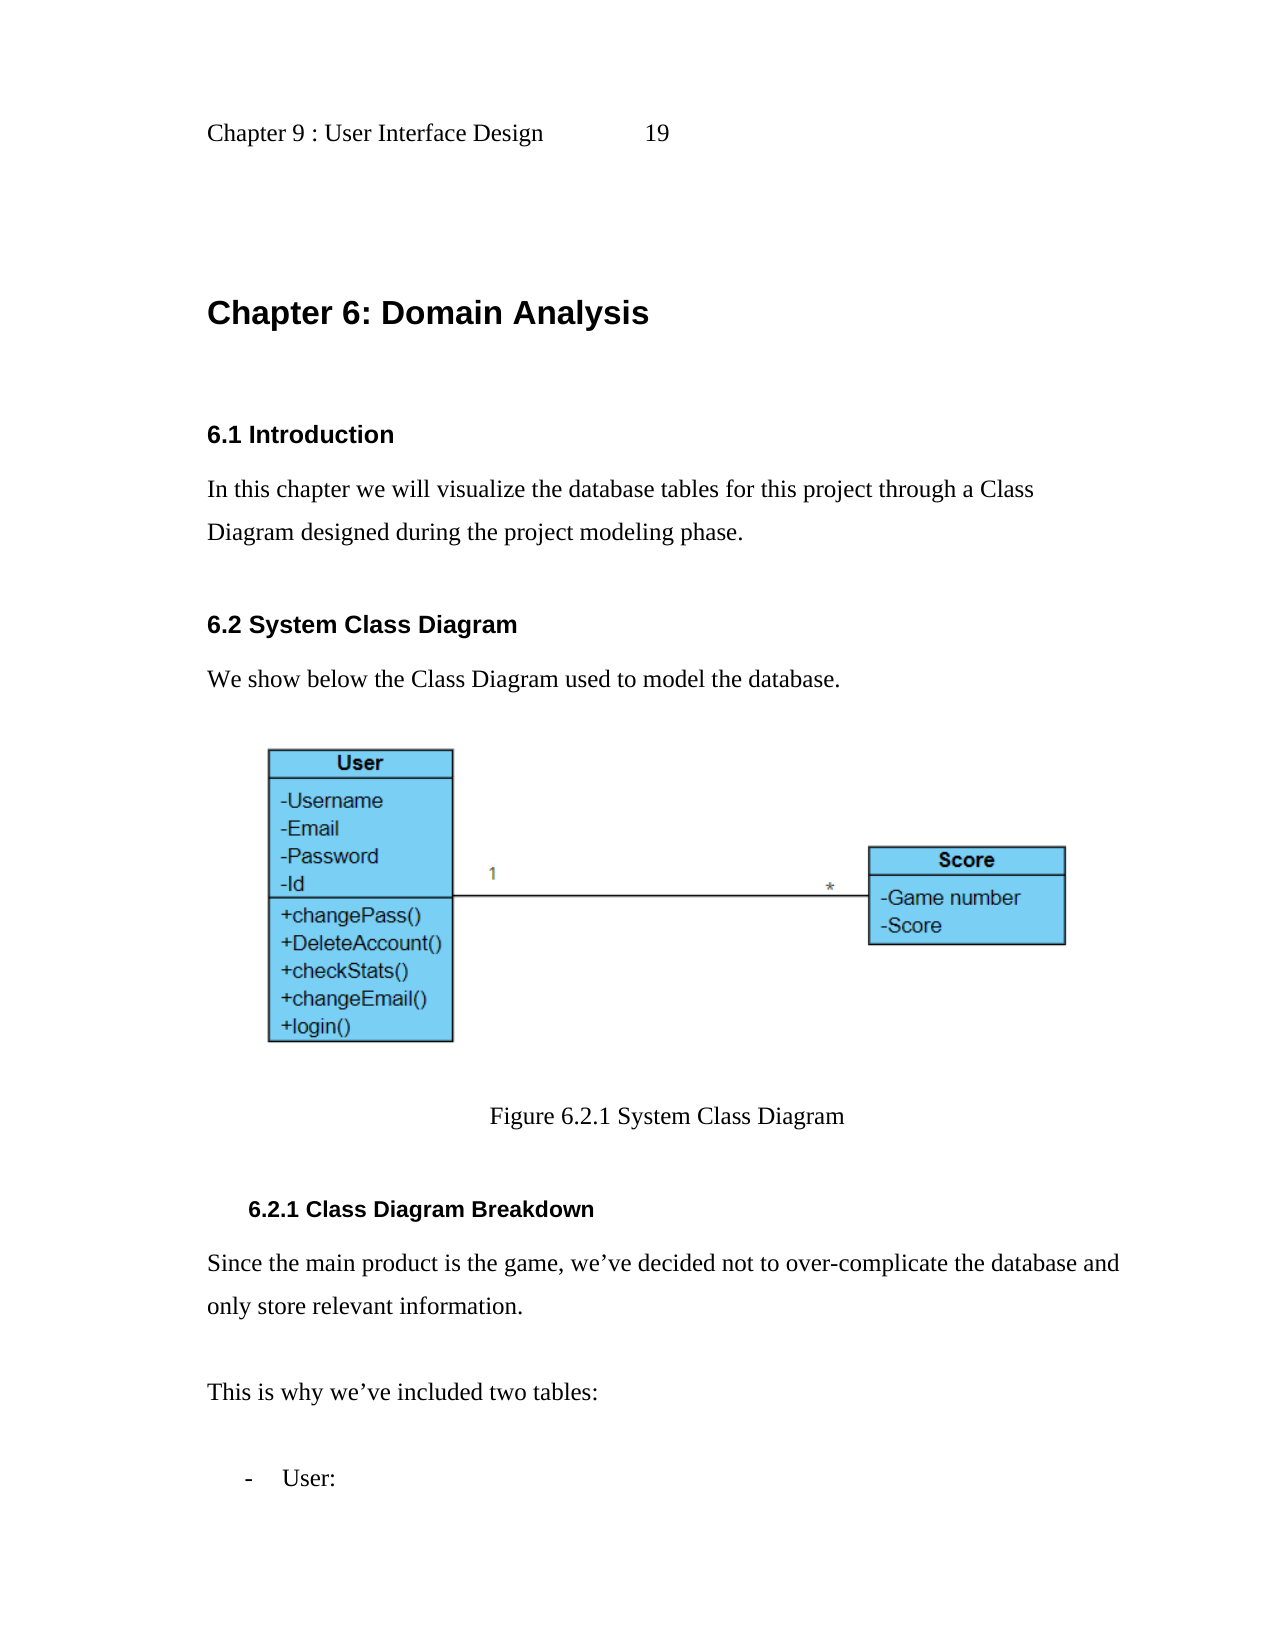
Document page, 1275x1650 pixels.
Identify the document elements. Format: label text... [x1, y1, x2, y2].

subtitle Class Diagram Breakdown [248, 1196, 1127, 1223]
list User: [244, 1463, 1127, 1492]
subtitle System Class Diagram [207, 610, 1127, 639]
text We show below the Class Diagram used to model the database. [207, 664, 1127, 692]
text In this chapter we will visualize the database tables for this project through a Class Diagram designed during the project modeling phase. [207, 474, 1127, 546]
text Figure 6.2.1 System Class Diagram [207, 1101, 1127, 1130]
picture [206, 721, 1128, 1089]
text This is why we’ve included two tables: [207, 1377, 1127, 1406]
text Since the main product is the game, we’ve decided not to over-complicate the database and only store relevant information. [207, 1248, 1127, 1319]
subtitle : Domain Analysis [207, 293, 1127, 331]
subtitle Introduction [207, 420, 1127, 449]
